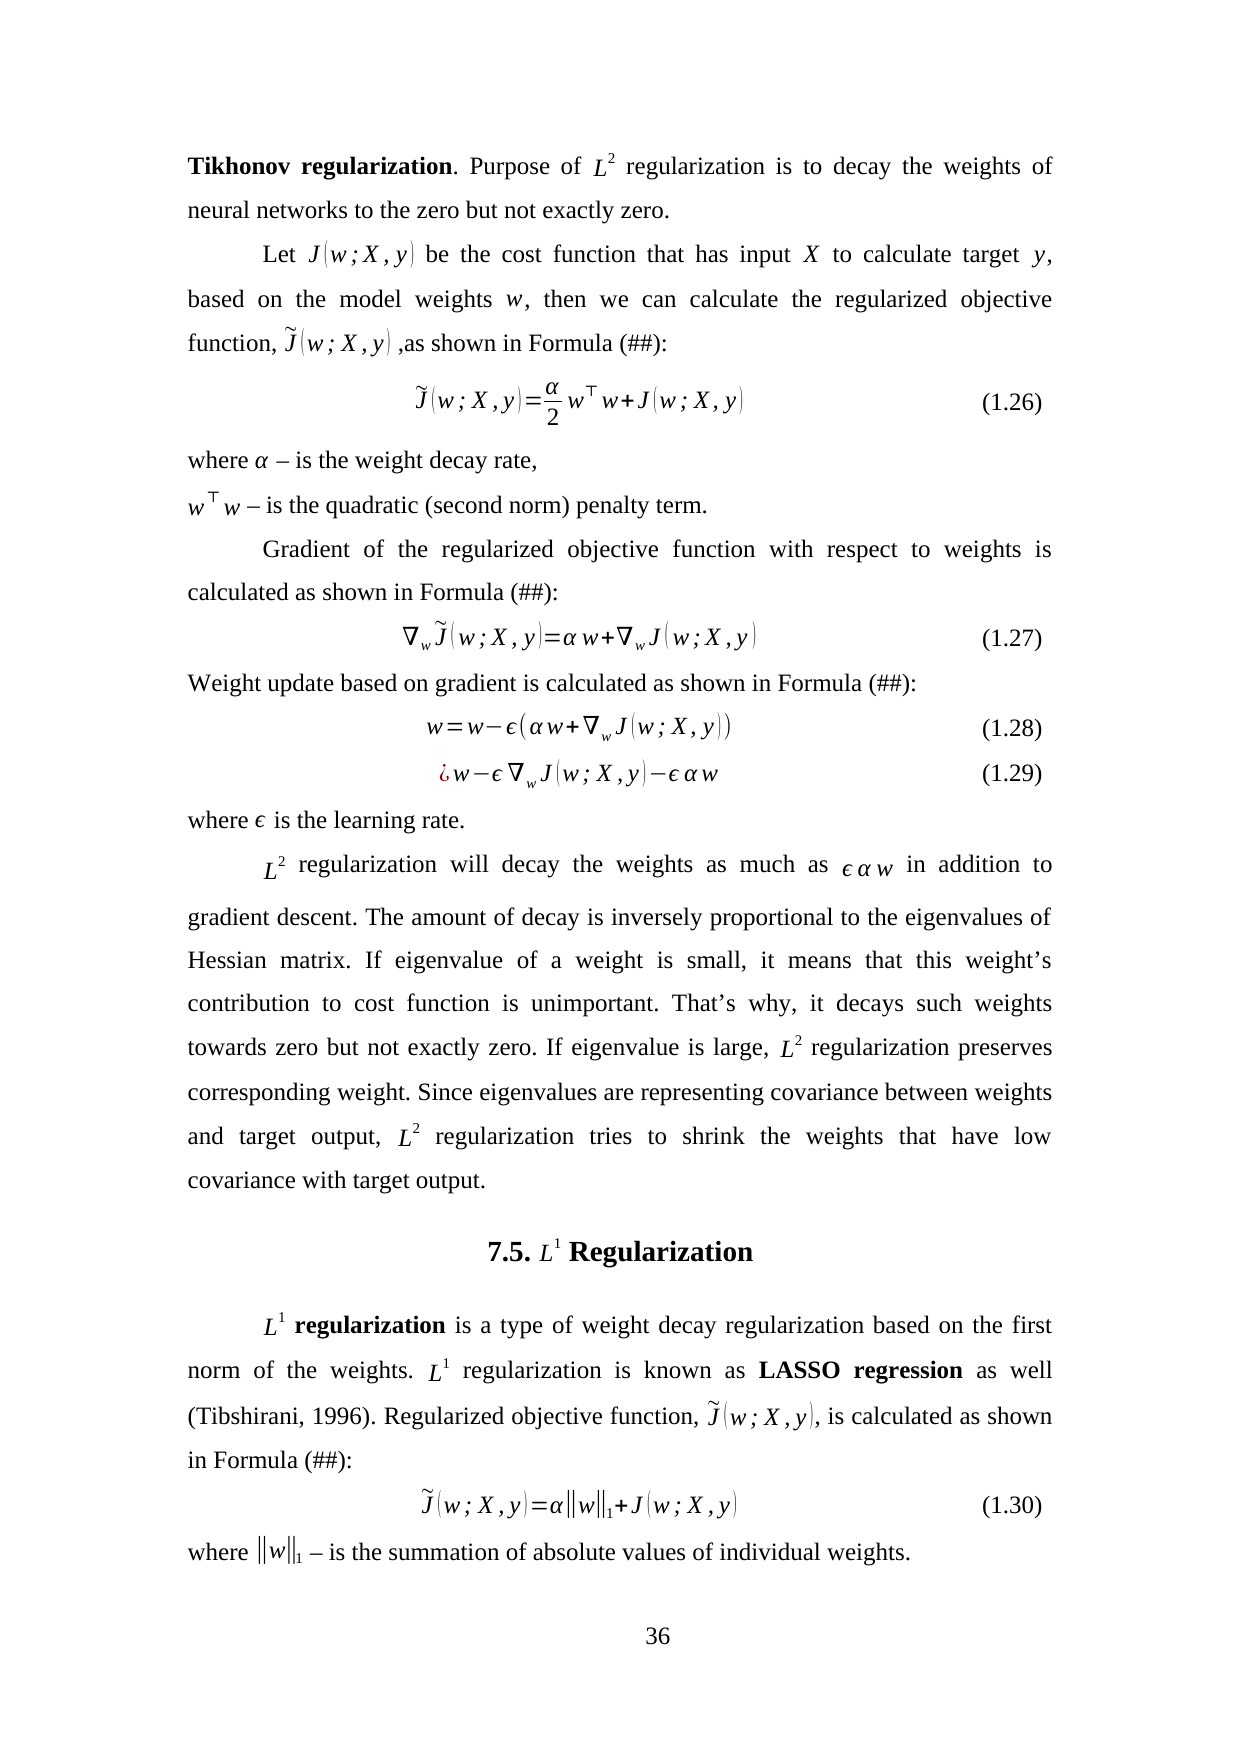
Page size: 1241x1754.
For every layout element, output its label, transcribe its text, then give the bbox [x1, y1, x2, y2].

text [187, 150, 1053, 224]
text where is the learning rate. [187, 806, 1053, 834]
table_header [188, 621, 970, 668]
table_header [970, 711, 1053, 758]
table_header [970, 621, 1053, 668]
text Gradient of the regularized objective function with respect to weights is calculated as shown in Formula (##): [187, 534, 1053, 606]
table_header [970, 1489, 1053, 1536]
table_header [970, 373, 1053, 446]
table_cell [970, 759, 1053, 806]
table_cell [188, 759, 970, 806]
subtitle Regularization [187, 1234, 1053, 1267]
table_header [188, 711, 970, 758]
text regularization is a type of weight decay regularization based on the first norm of the weights. regularization is known as LASSO regression as well . Regularized objective function, , is calculated as shown in Formula (##): [187, 1309, 1053, 1474]
table_header [188, 1489, 970, 1536]
text regularization will decay the weights as much as in addition to gradient descent. The amount of decay is inversely proportional to the eigenvalues of Hessian matrix. If eigenvalue of a weight is small, it means that this weight’s contribution to cost function is unimportant. That’s why, it decays such weights towards zero but not exactly zero. If eigenvalue is large, regularization preserves corresponding weight. Since eigenvalues are representing covariance between weights and target output, regularization tries to shrink the weights that have low covariance with target output. [187, 849, 1053, 1194]
text Weight update based on gradient is calculated as shown in Formula (##): [187, 668, 1053, 697]
text where – is the weight decay rate, [187, 446, 1053, 474]
text – is the quadratic (second norm) penalty term. [187, 489, 1053, 520]
text Let be the cost function that has input to calculate target , based on the model weights , then we can calculate the regularized objective function, ,as shown in Formula (##): [187, 239, 1053, 358]
text where – is the summation of absolute values of individual weights. [187, 1536, 1053, 1567]
table_header [188, 373, 970, 446]
